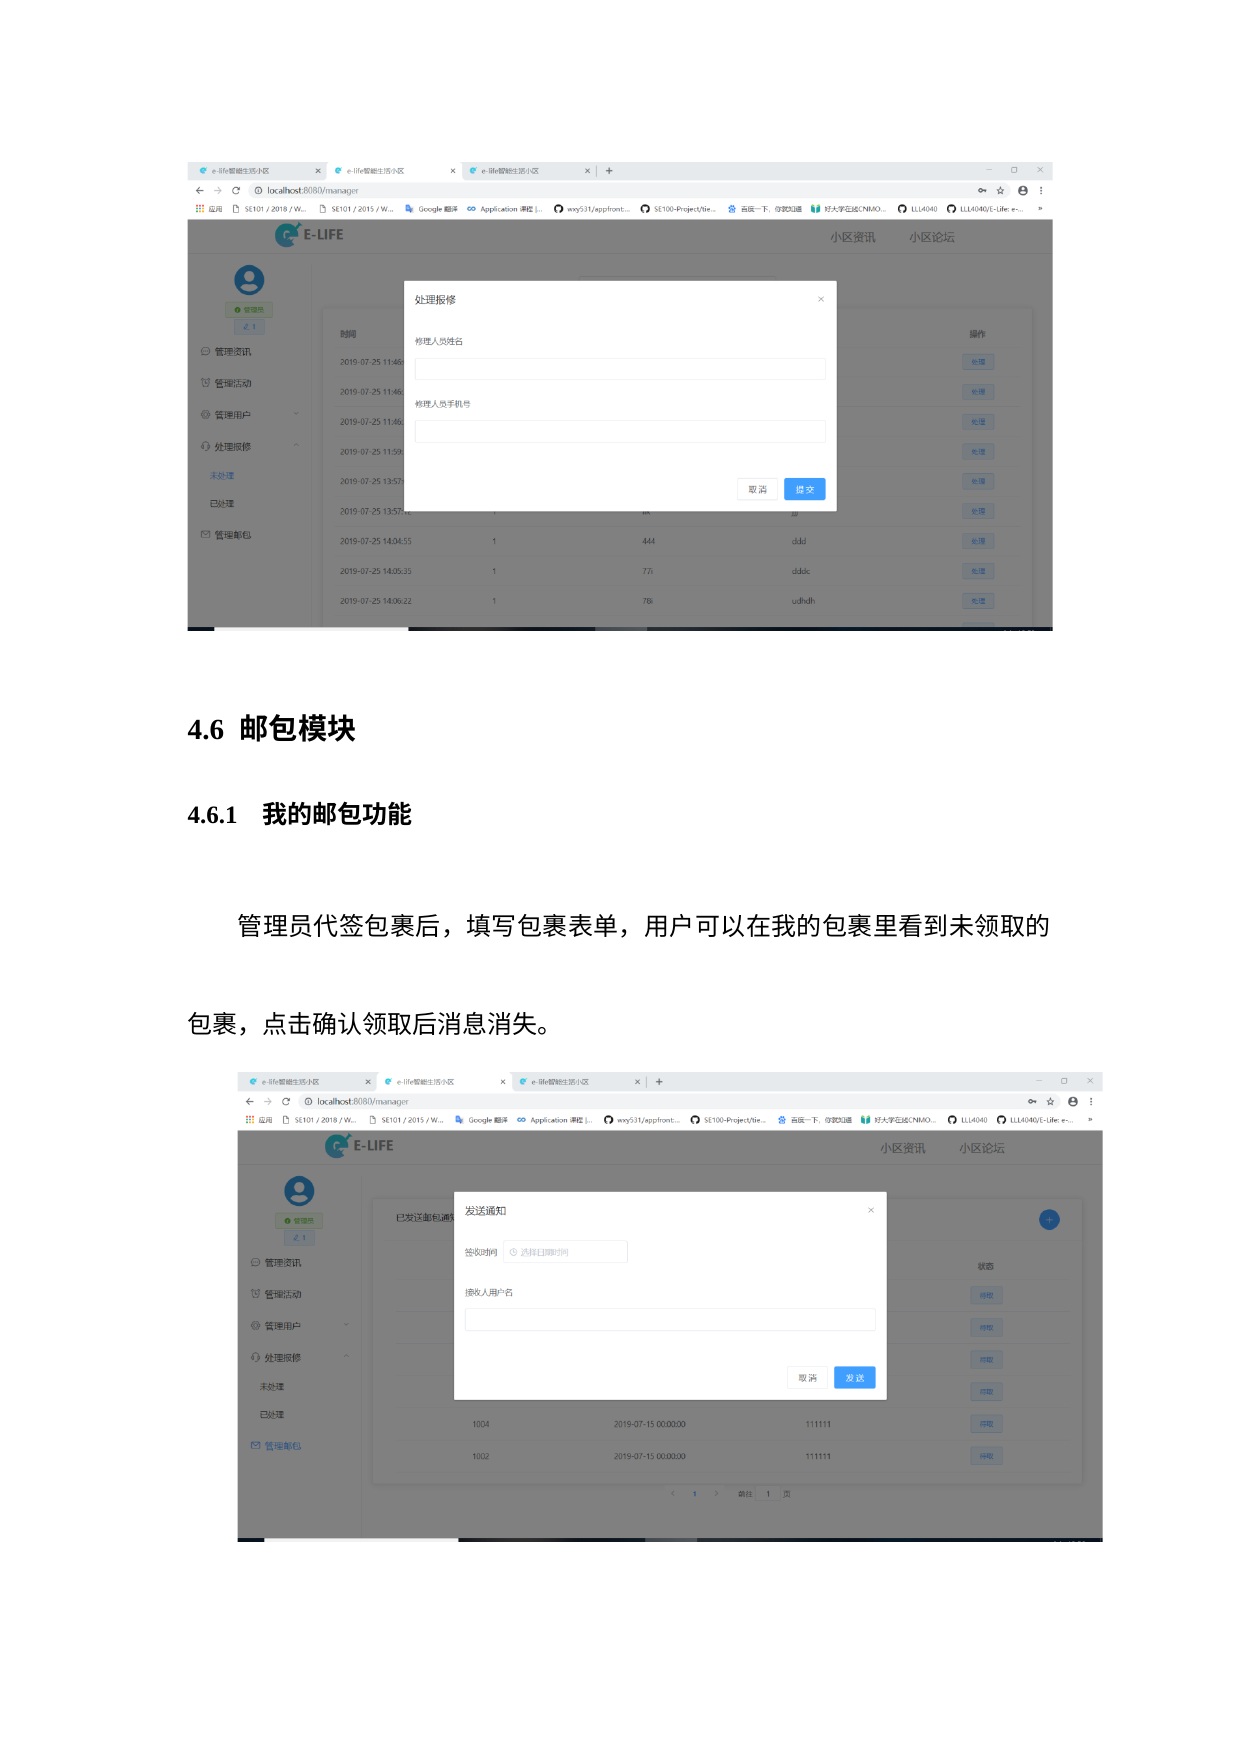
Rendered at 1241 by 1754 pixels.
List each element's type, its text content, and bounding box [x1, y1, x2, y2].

picture [237, 1072, 1103, 1542]
picture [187, 162, 1053, 631]
subtitle 我的邮包功能 [187, 780, 1053, 845]
text 管理员代签包裹后，填写包裹表单，用户可以在我的包裹里看到未领取的包裹，点击确认领取后消息消失。 [187, 892, 1053, 1055]
subtitle 邮包模块 [187, 694, 1053, 759]
